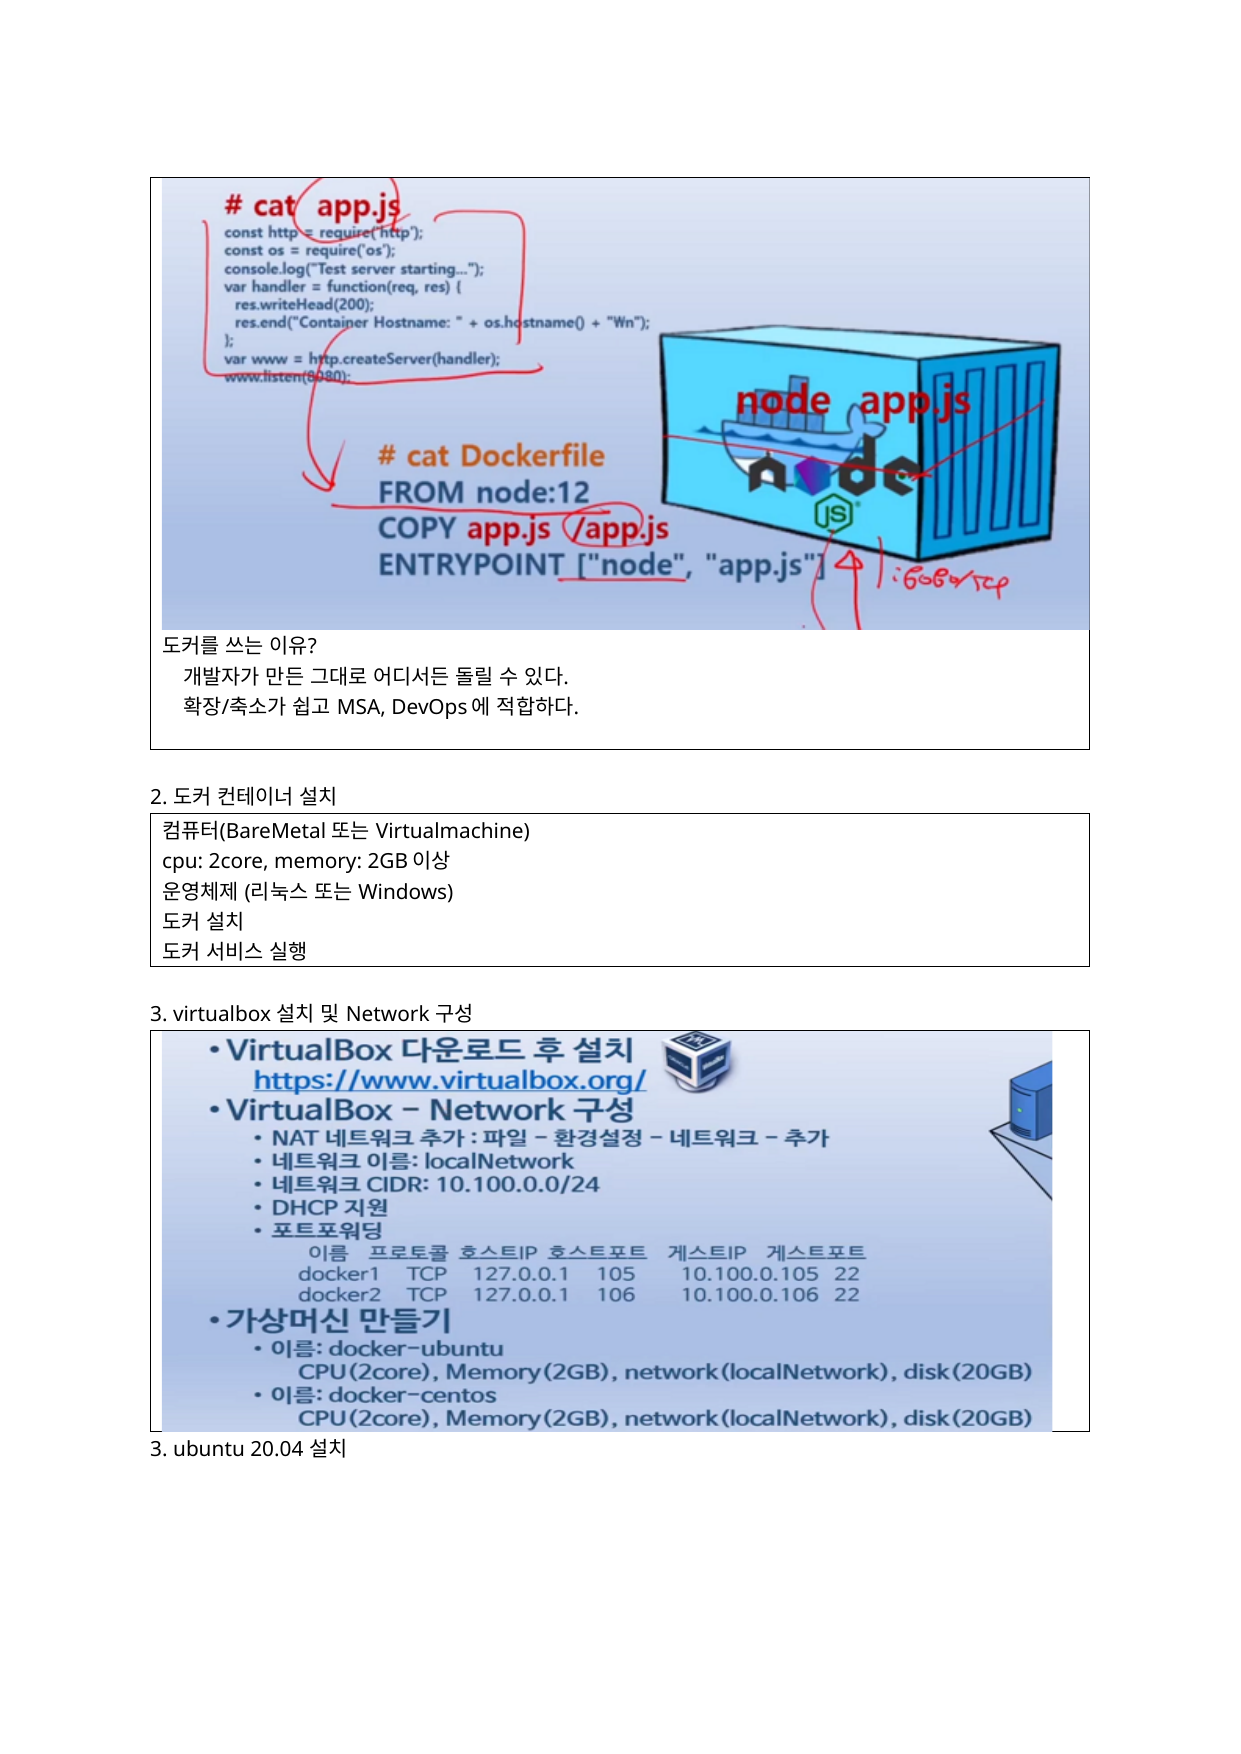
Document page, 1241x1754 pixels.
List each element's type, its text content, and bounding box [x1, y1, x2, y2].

table_header [1053, 1031, 1089, 1431]
table_header 컴퓨터(BareMetal 또는 Virtualmachine) cpu: 2core, memory: 2GB이상 운영체제 (리눅스 또는 Windows) 도커 설치 도커 서비스 실행 [151, 814, 1089, 966]
picture [161, 1031, 1053, 1432]
table_header 컨테이너 학습 이유 소프트웨어 운영 플랫폼이 이렇게 바뀌고 있음 리눅스에서 컨테이너를 돌리는 이유 독립된 공간 형성 isolate 기능 지원 필요한만큼 HW 지원 즉, 리눅스 커널 기능을 사용하기 위해 그냥 프로그램과 컨테이너의 차이점 하는 일은 같지만 구조가 다르다. 도커를 쓰는 이유? 개발자가 만든 그대로 어디서든 돌릴 수 있다. 확장/축소가 쉽고 MSA, DevOps에 적합하다. [151, 178, 1089, 749]
table_header [151, 1031, 161, 1431]
text 3. virtualbox 설치 및 Network 구성 [150, 997, 1090, 1028]
text 3. ubuntu 20.04 설치 [150, 1432, 1090, 1462]
picture [161, 178, 1090, 630]
text 2. 도커 컨테이너 설치 [150, 781, 1090, 811]
